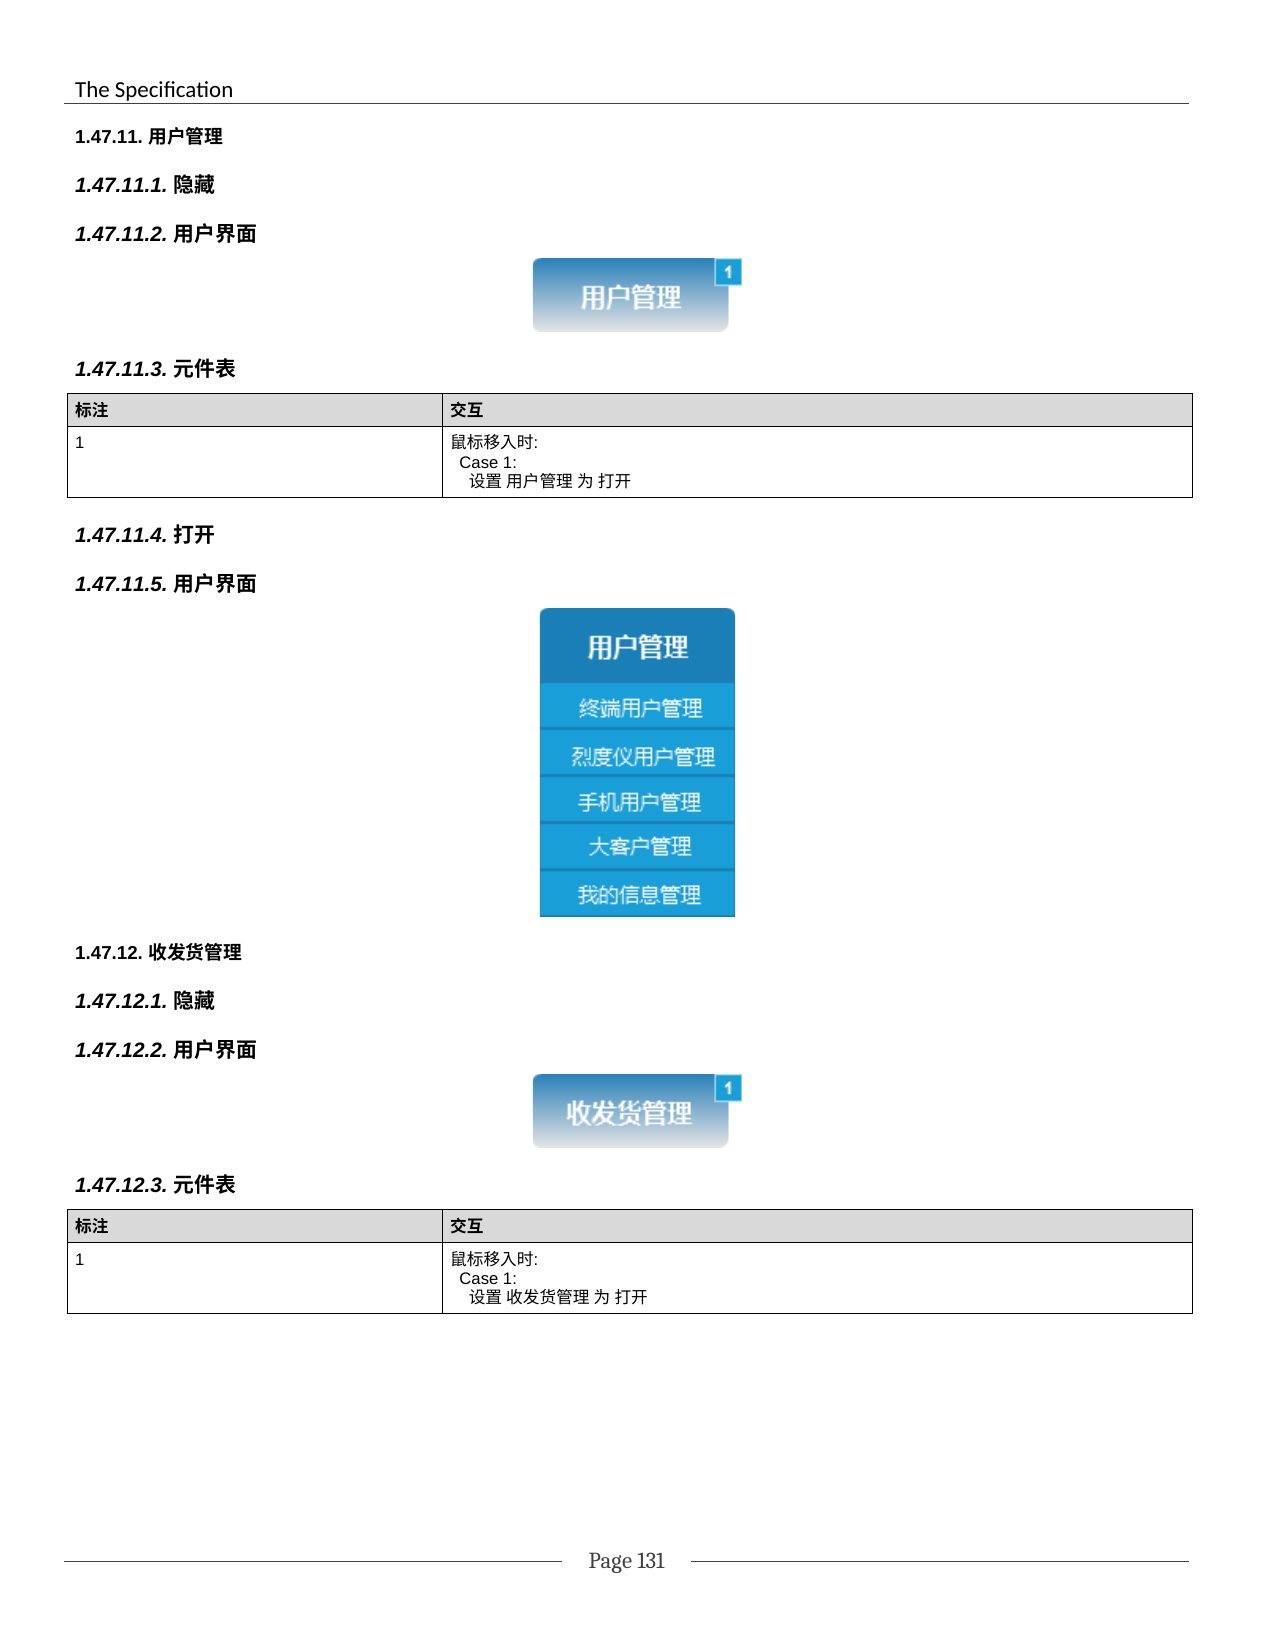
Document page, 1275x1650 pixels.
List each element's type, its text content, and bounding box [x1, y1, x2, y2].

subtitle 元件表 [75, 1173, 1200, 1197]
subtitle 用户界面 [75, 572, 1200, 596]
table_cell 鼠标移入时: Case 1: 设置 用户管理 为 打开 [443, 427, 1192, 497]
table_cell 1 [68, 427, 442, 497]
table_cell 1 [68, 1243, 442, 1313]
table_cell 鼠标移入时: Case 1: 设置 收发货管理 为 打开 [443, 1243, 1192, 1313]
subtitle 元件表 [75, 357, 1200, 381]
table_header 标注 [68, 1210, 442, 1242]
subtitle 打开 [75, 523, 1200, 547]
subtitle 用户管理 [75, 126, 1200, 147]
subtitle 用户界面 [75, 222, 1200, 246]
subtitle 收发货管理 [75, 942, 1200, 963]
table_header 交互 [443, 394, 1192, 426]
table_header 交互 [443, 1210, 1192, 1242]
subtitle 用户界面 [75, 1038, 1200, 1062]
subtitle 隐藏 [75, 988, 1200, 1013]
table_header 标注 [68, 394, 442, 426]
subtitle 隐藏 [75, 172, 1200, 197]
